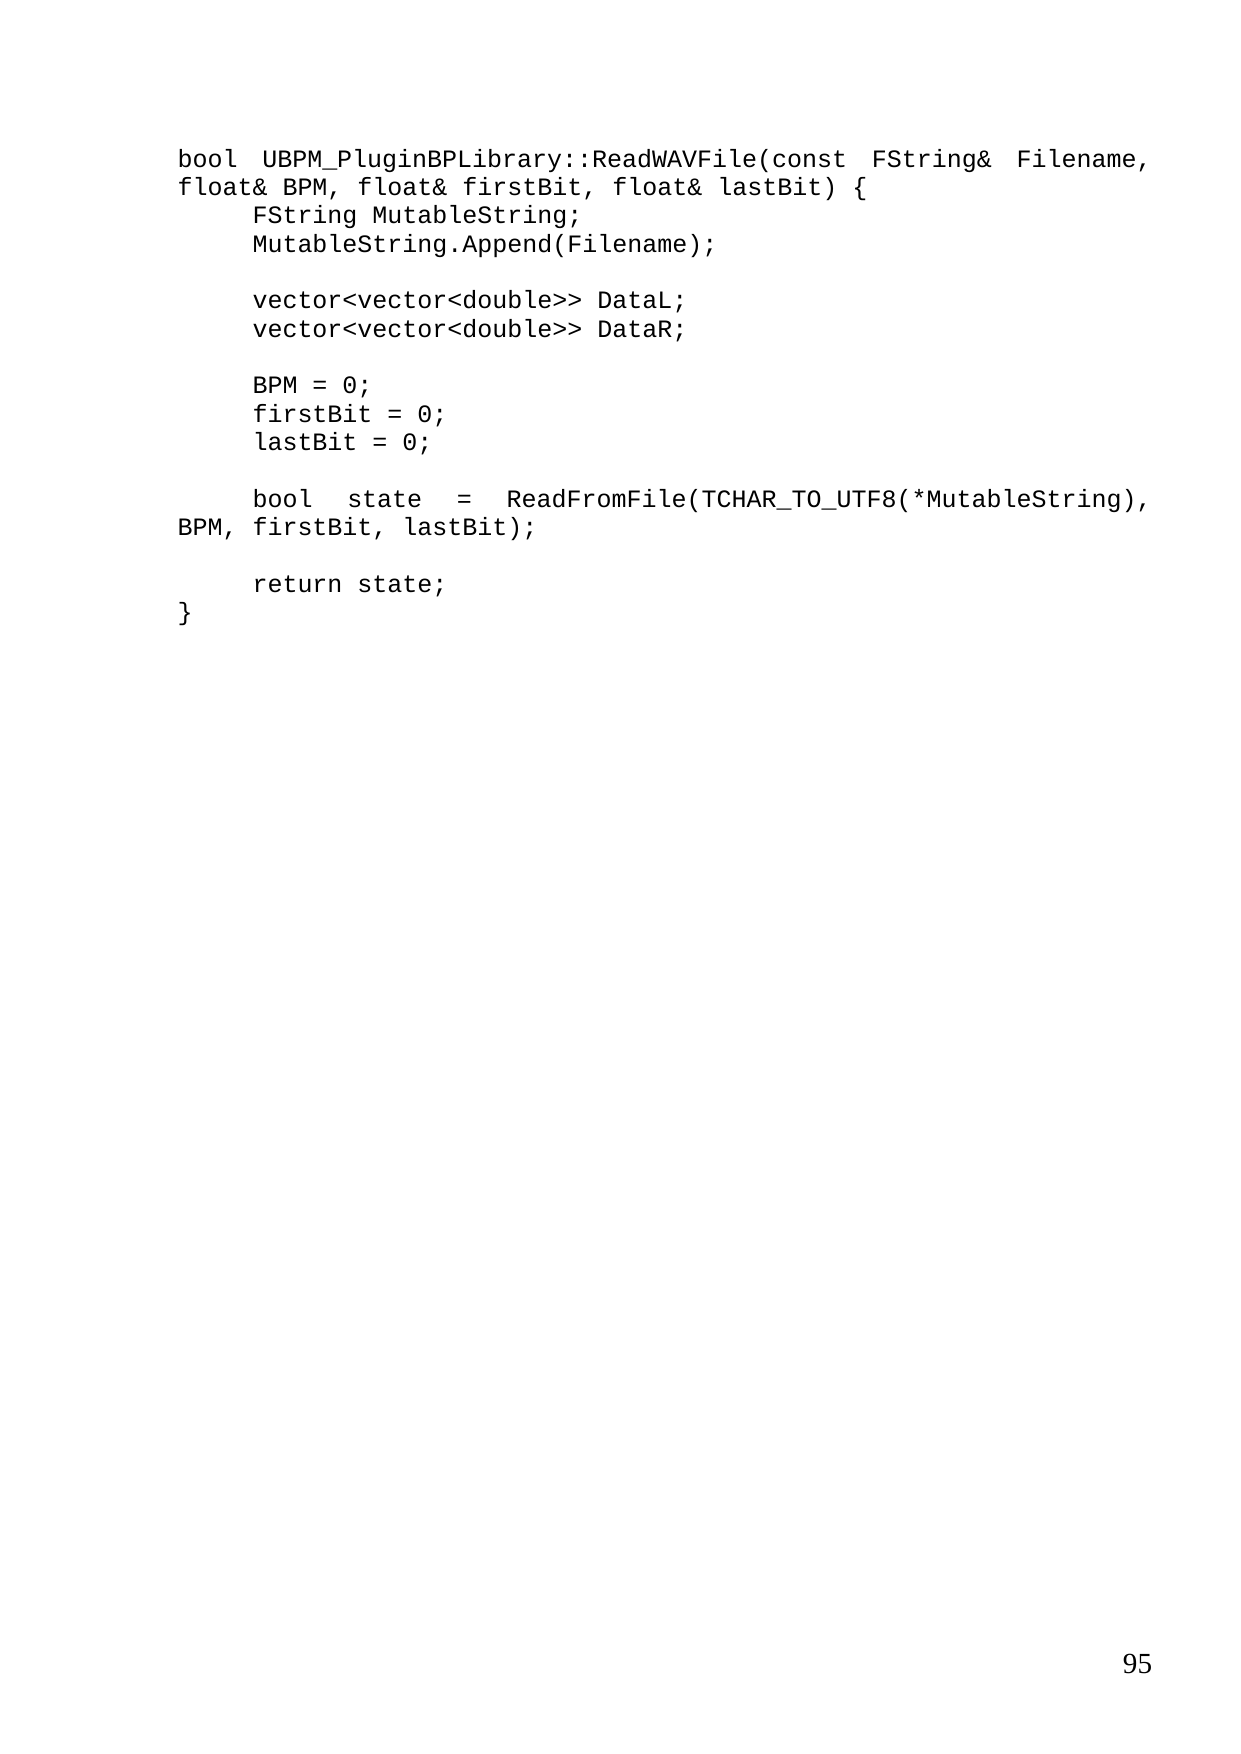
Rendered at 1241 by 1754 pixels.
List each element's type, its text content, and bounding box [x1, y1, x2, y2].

text FString MutableString; [177, 203, 1152, 231]
text lastBit = 0; [177, 430, 1152, 458]
text BPM = 0; [177, 373, 1152, 401]
text return state; [177, 571, 1152, 600]
text vector<vector<double>> DataL; [177, 288, 1152, 316]
text bool state = ReadFromFile(TCHAR_TO_UTF8(*MutableString), BPM, firstBit, lastBit); [177, 486, 1152, 543]
text MutableString.Append(Filename); [177, 231, 1152, 260]
text vector<vector<double>> DataR; [177, 316, 1152, 345]
text bool UBPM_PluginBPLibrary::ReadWAVFile(const FString& Filename, float& BPM, float& firstBit, float& lastBit) { [177, 146, 1152, 203]
text } [177, 600, 1152, 628]
text firstBit = 0; [177, 401, 1152, 430]
